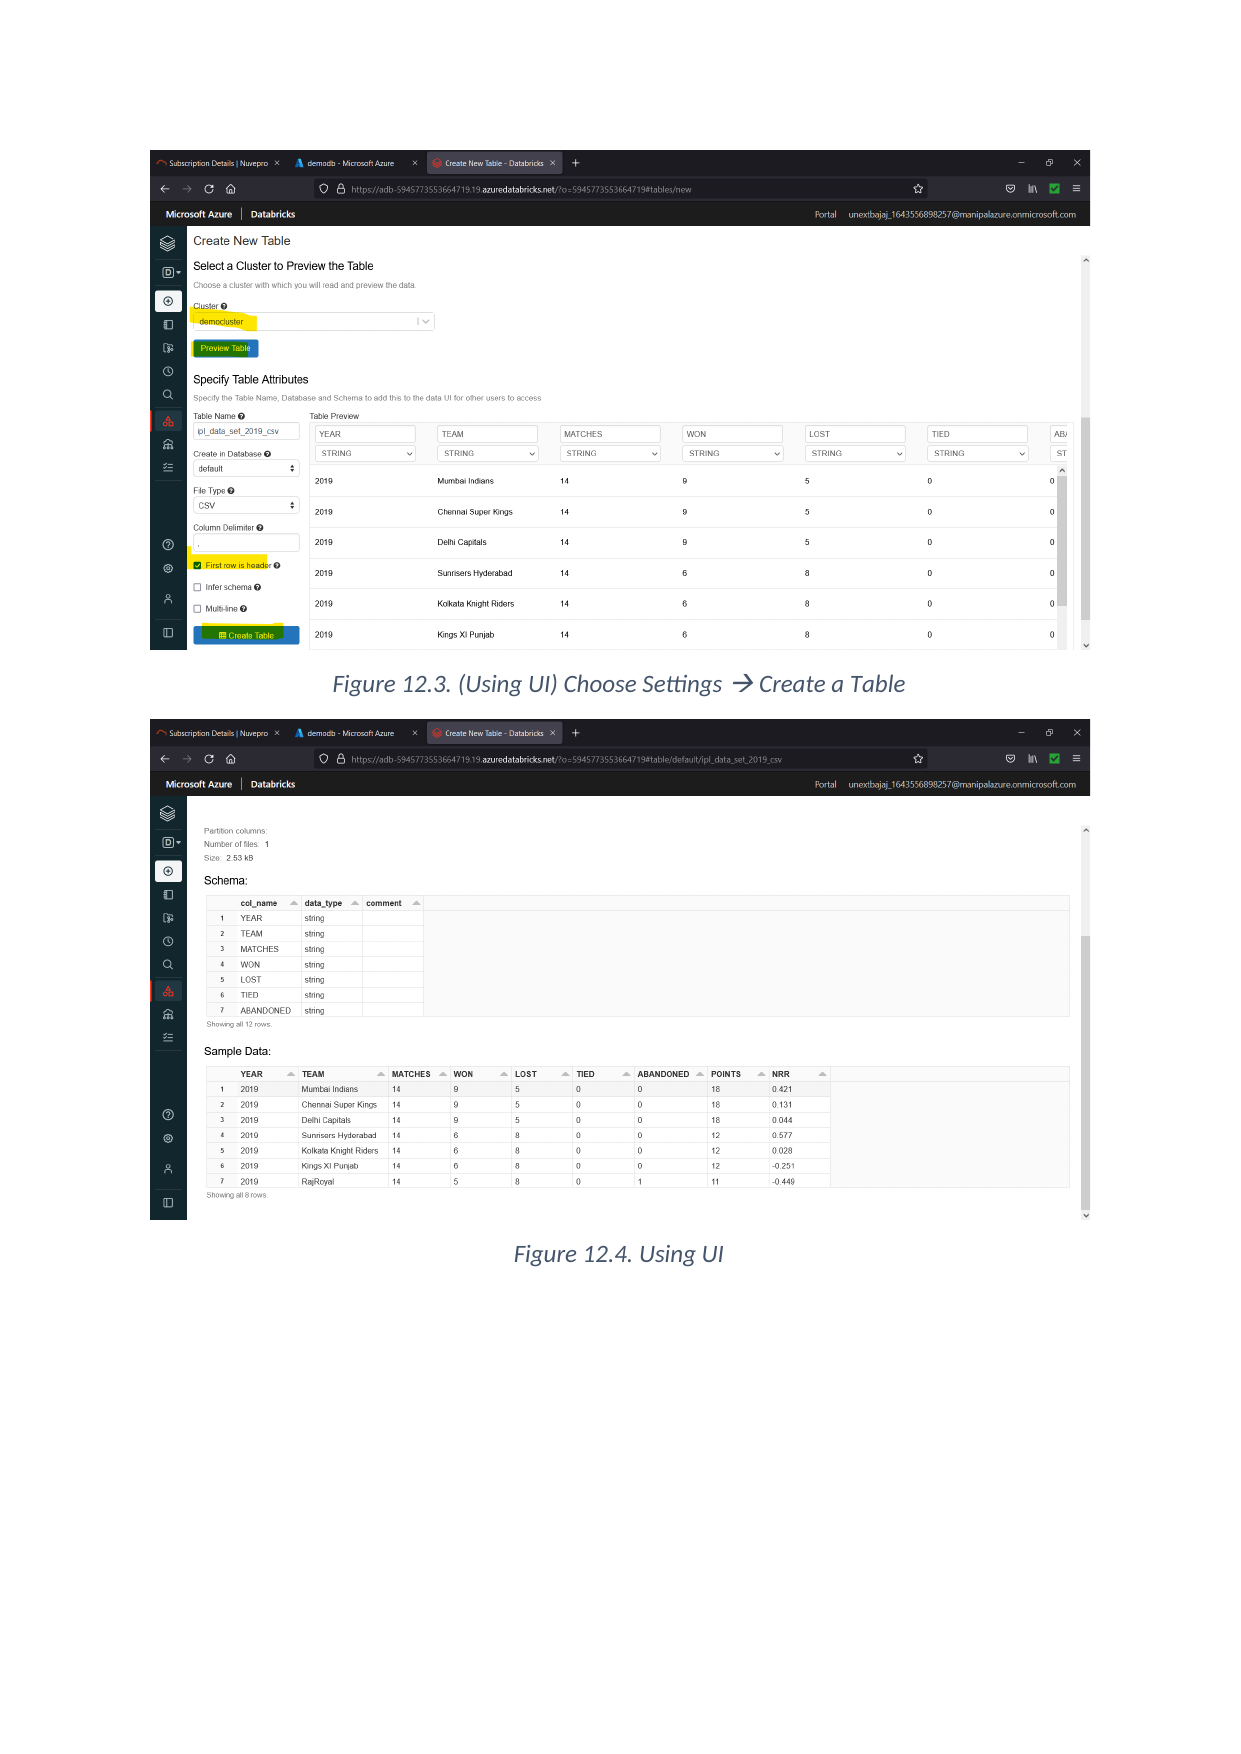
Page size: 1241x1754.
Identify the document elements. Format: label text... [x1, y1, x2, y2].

text Figure 12.3. (Using UI) Choose Settings Create a Table [150, 668, 1090, 699]
picture [150, 150, 1091, 650]
picture [150, 719, 1091, 1220]
text Figure 12.4. Using UI [150, 1238, 1090, 1268]
